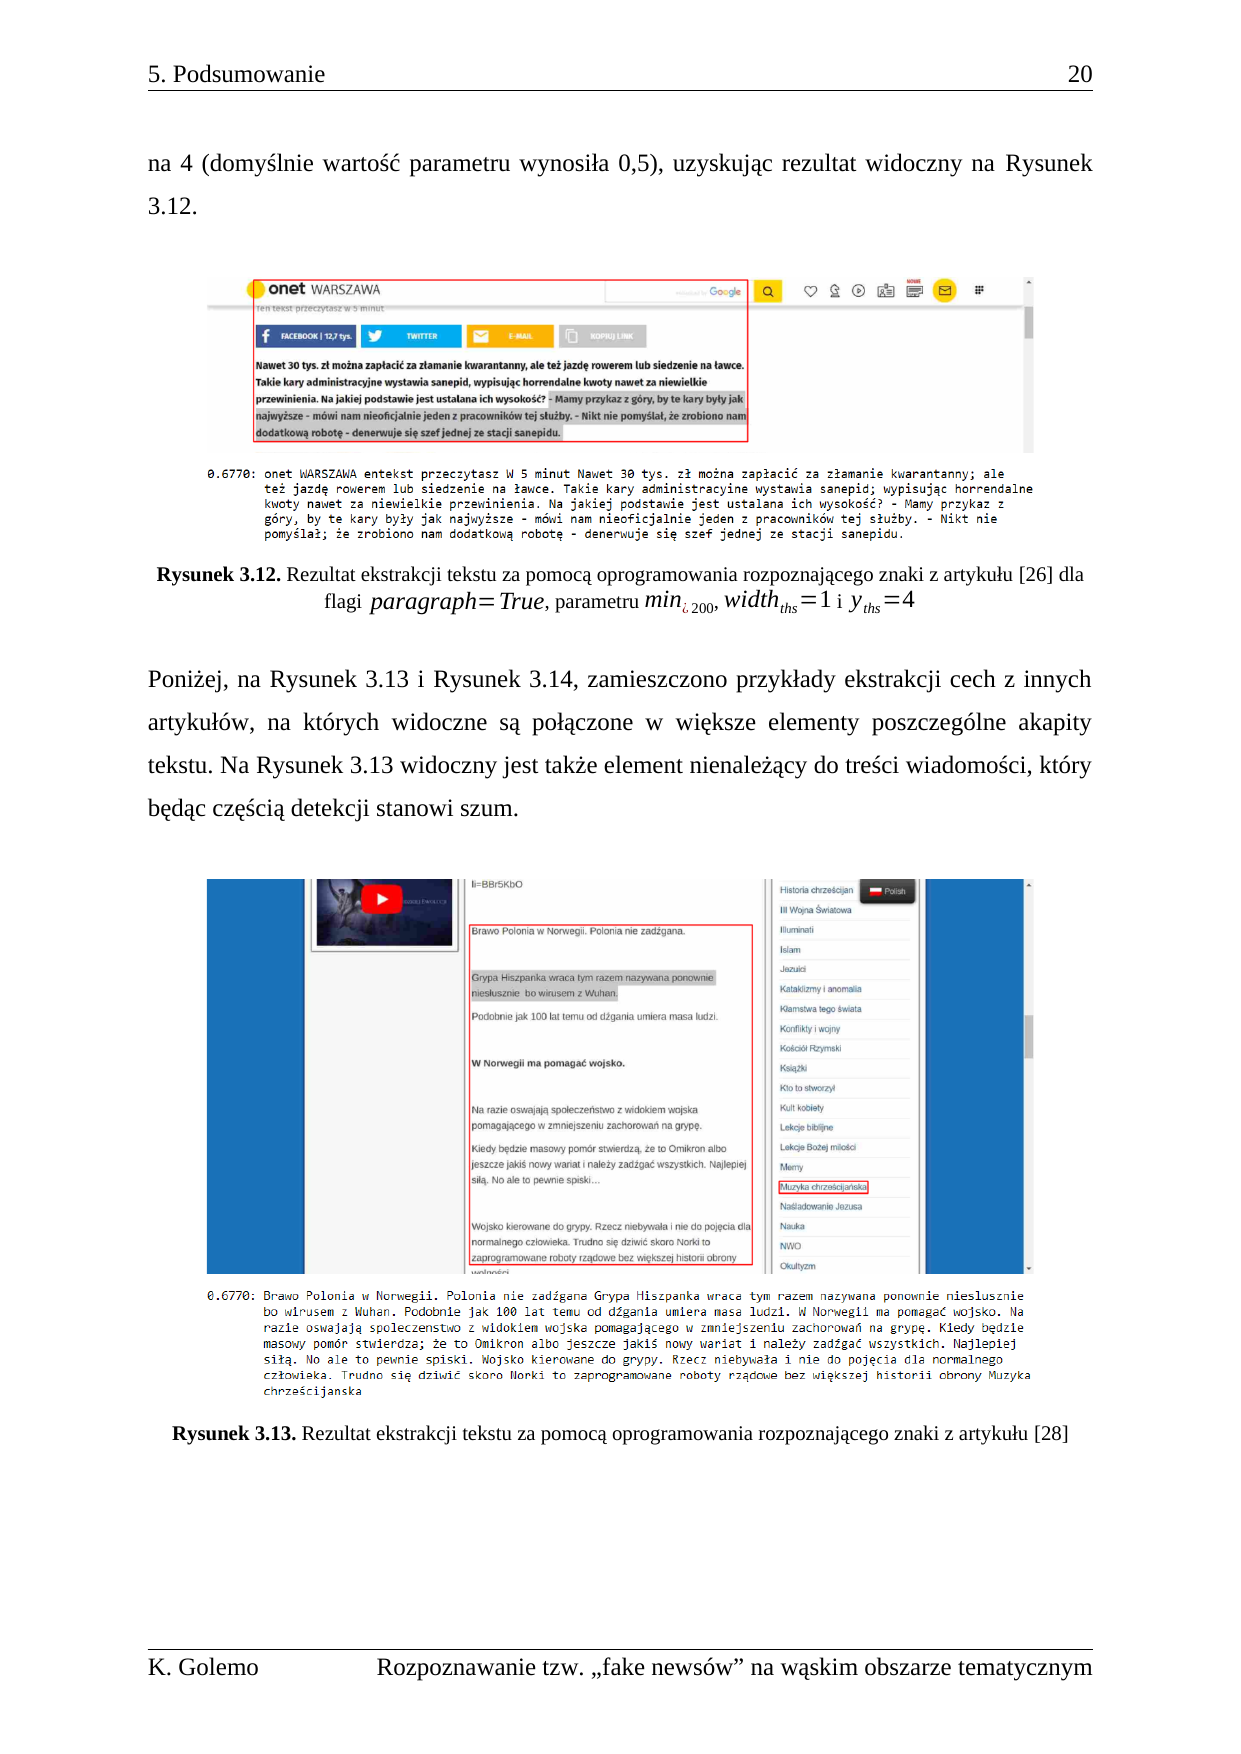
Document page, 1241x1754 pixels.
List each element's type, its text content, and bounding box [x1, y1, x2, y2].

picture [206, 879, 1034, 1274]
picture [206, 277, 1034, 453]
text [148, 148, 1093, 219]
picture [206, 1287, 1034, 1402]
text Rysunek 3.8. Rezultat ekstrakcji tekstu za pomocą oprogramowania rozpoznającego znaki z artykułu [148, 1421, 1093, 1445]
picture [206, 466, 1034, 543]
text Rysunek 3.7. Rezultat ekstrakcji tekstu za pomocą oprogramowania rozpoznającego znaki z artykułu dla flagi , parametru , i [148, 561, 1093, 617]
